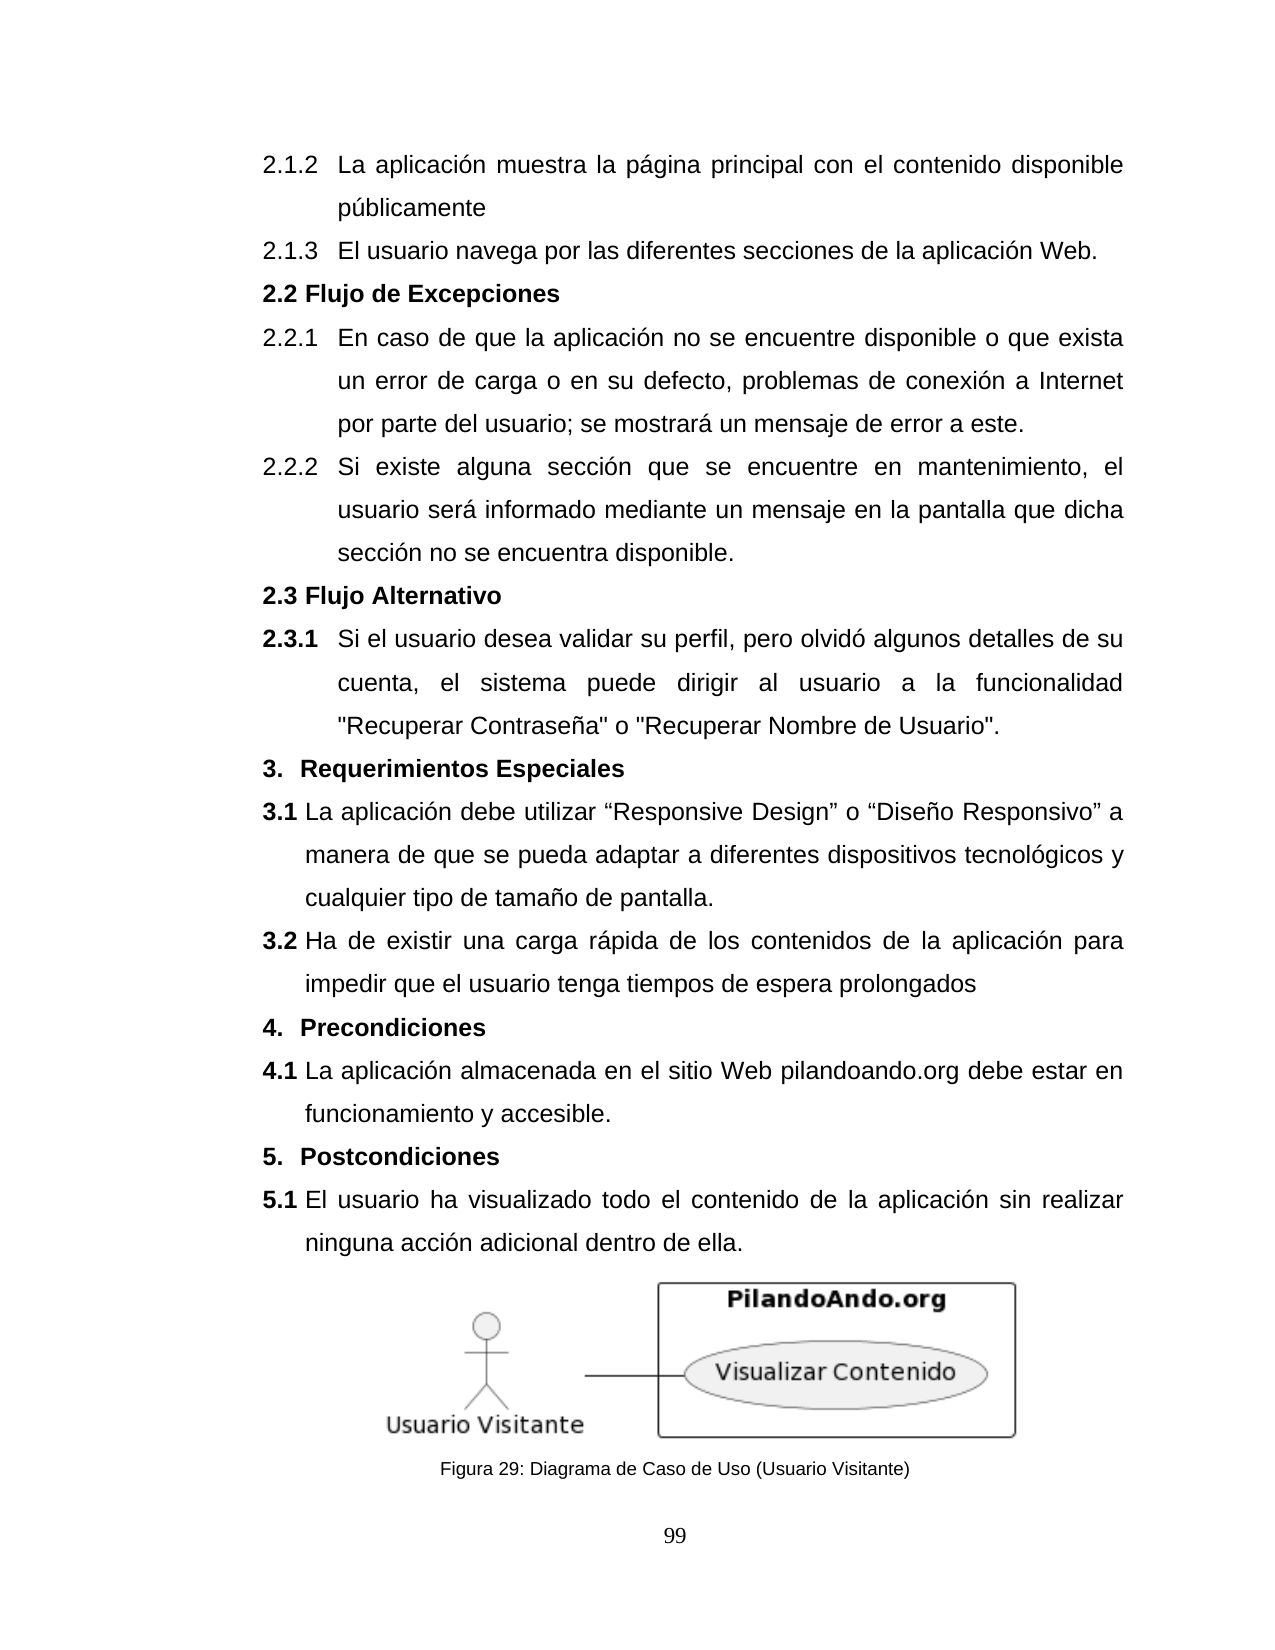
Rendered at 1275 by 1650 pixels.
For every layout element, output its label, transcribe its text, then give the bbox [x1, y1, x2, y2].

list La aplicación muestra la página principal con el contenido disponible públicamente [262, 150, 1125, 222]
picture [377, 1271, 1023, 1445]
list Si el usuario desea validar su perfil, pero olvidó algunos detalles de su cuenta, el sistema puede dirigir al usuario a la funcionalidad "Recuperar Contraseña" o "Recuperar Nombre de Usuario". [262, 624, 1125, 739]
text Figura 29: Diagrama de Caso de Uso (Usuario Visitante) [225, 1458, 1125, 1479]
list Flujo Alternativo [262, 581, 1125, 610]
list La aplicación almacenada en el sitio Web pilandoando.org debe estar en funcionamiento y accesible. [262, 1056, 1125, 1127]
list El usuario ha visualizado todo el contenido de la aplicación sin realizar ninguna acción adicional dentro de ella. [262, 1185, 1125, 1257]
list Si existe alguna sección que se encuentre en mantenimiento, el usuario será informado mediante un mensaje en la pantalla que dicha sección no se encuentra disponible. [262, 452, 1125, 567]
list En caso de que la aplicación no se encuentre disponible o que exista un error de carga o en su defecto, problemas de conexión a Internet por parte del usuario; se mostrará un mensaje de error a este. [262, 322, 1125, 437]
list Flujo de Excepciones [262, 279, 1125, 308]
list Postcondiciones [262, 1142, 1125, 1171]
list Ha de existir una carga rápida de los contenidos de la aplicación para impedir que el usuario tenga tiempos de espera prolongados [262, 926, 1125, 998]
list El usuario navega por las diferentes secciones de la aplicación Web. [262, 236, 1125, 265]
list Requerimientos Especiales [262, 754, 1125, 782]
list La aplicación debe utilizar “Responsive Design” o “Diseño Responsivo” a manera de que se pueda adaptar a diferentes dispositivos tecnológicos y cualquier tipo de tamaño de pantalla. [262, 797, 1125, 912]
list Precondiciones [262, 1012, 1125, 1041]
